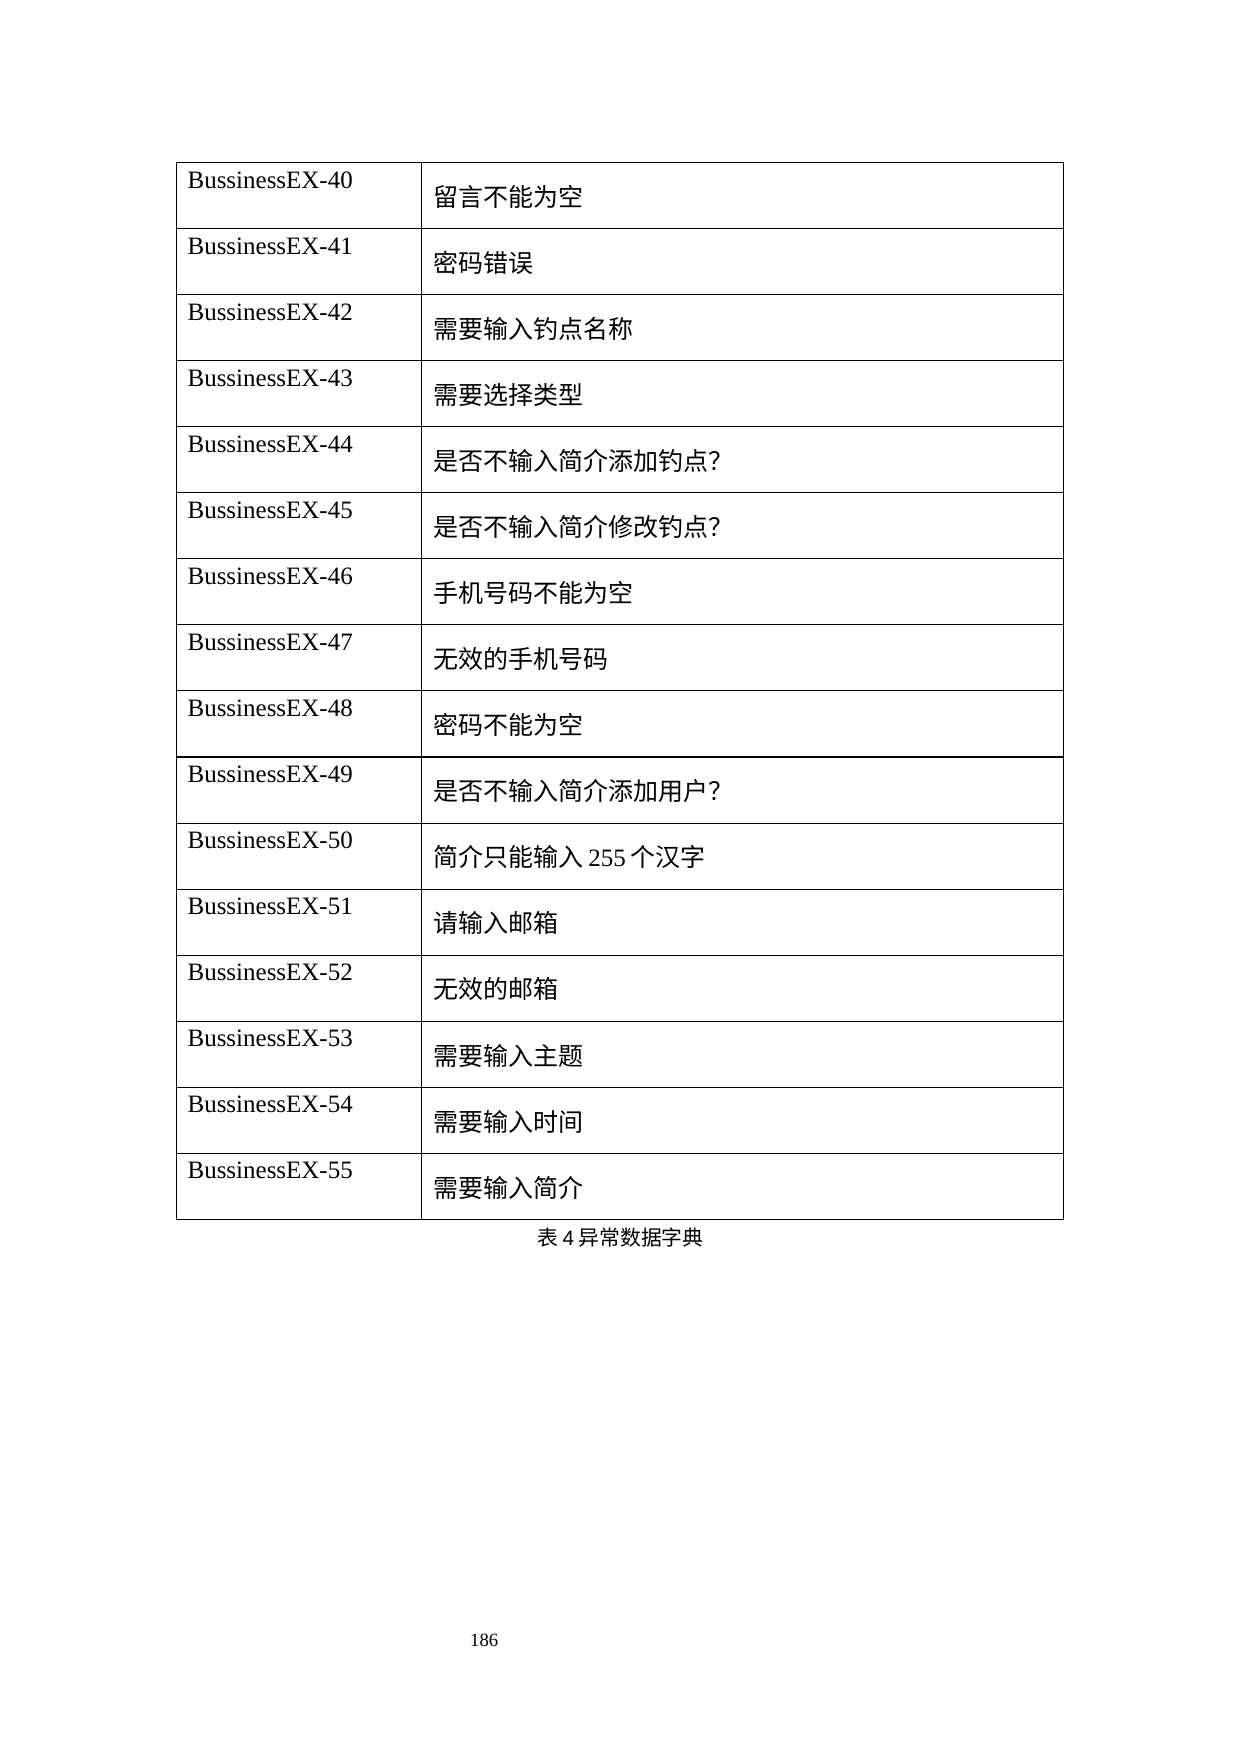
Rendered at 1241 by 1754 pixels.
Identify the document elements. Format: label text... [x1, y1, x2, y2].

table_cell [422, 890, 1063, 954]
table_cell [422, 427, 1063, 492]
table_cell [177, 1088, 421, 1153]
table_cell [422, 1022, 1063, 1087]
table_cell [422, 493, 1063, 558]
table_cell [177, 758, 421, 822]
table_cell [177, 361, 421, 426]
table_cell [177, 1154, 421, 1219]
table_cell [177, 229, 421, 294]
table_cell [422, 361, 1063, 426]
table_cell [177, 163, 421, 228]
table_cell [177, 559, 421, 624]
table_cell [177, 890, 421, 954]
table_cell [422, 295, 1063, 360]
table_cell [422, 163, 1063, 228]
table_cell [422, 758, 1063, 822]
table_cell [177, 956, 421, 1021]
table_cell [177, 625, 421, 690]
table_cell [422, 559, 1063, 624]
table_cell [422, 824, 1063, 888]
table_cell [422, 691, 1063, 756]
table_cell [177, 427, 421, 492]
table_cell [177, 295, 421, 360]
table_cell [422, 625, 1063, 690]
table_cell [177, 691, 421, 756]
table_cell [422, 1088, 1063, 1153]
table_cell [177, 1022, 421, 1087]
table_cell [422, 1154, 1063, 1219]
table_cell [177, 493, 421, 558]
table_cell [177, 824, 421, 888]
text 表 4异常数据字典 [187, 1220, 1053, 1252]
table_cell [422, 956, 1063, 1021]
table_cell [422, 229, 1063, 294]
